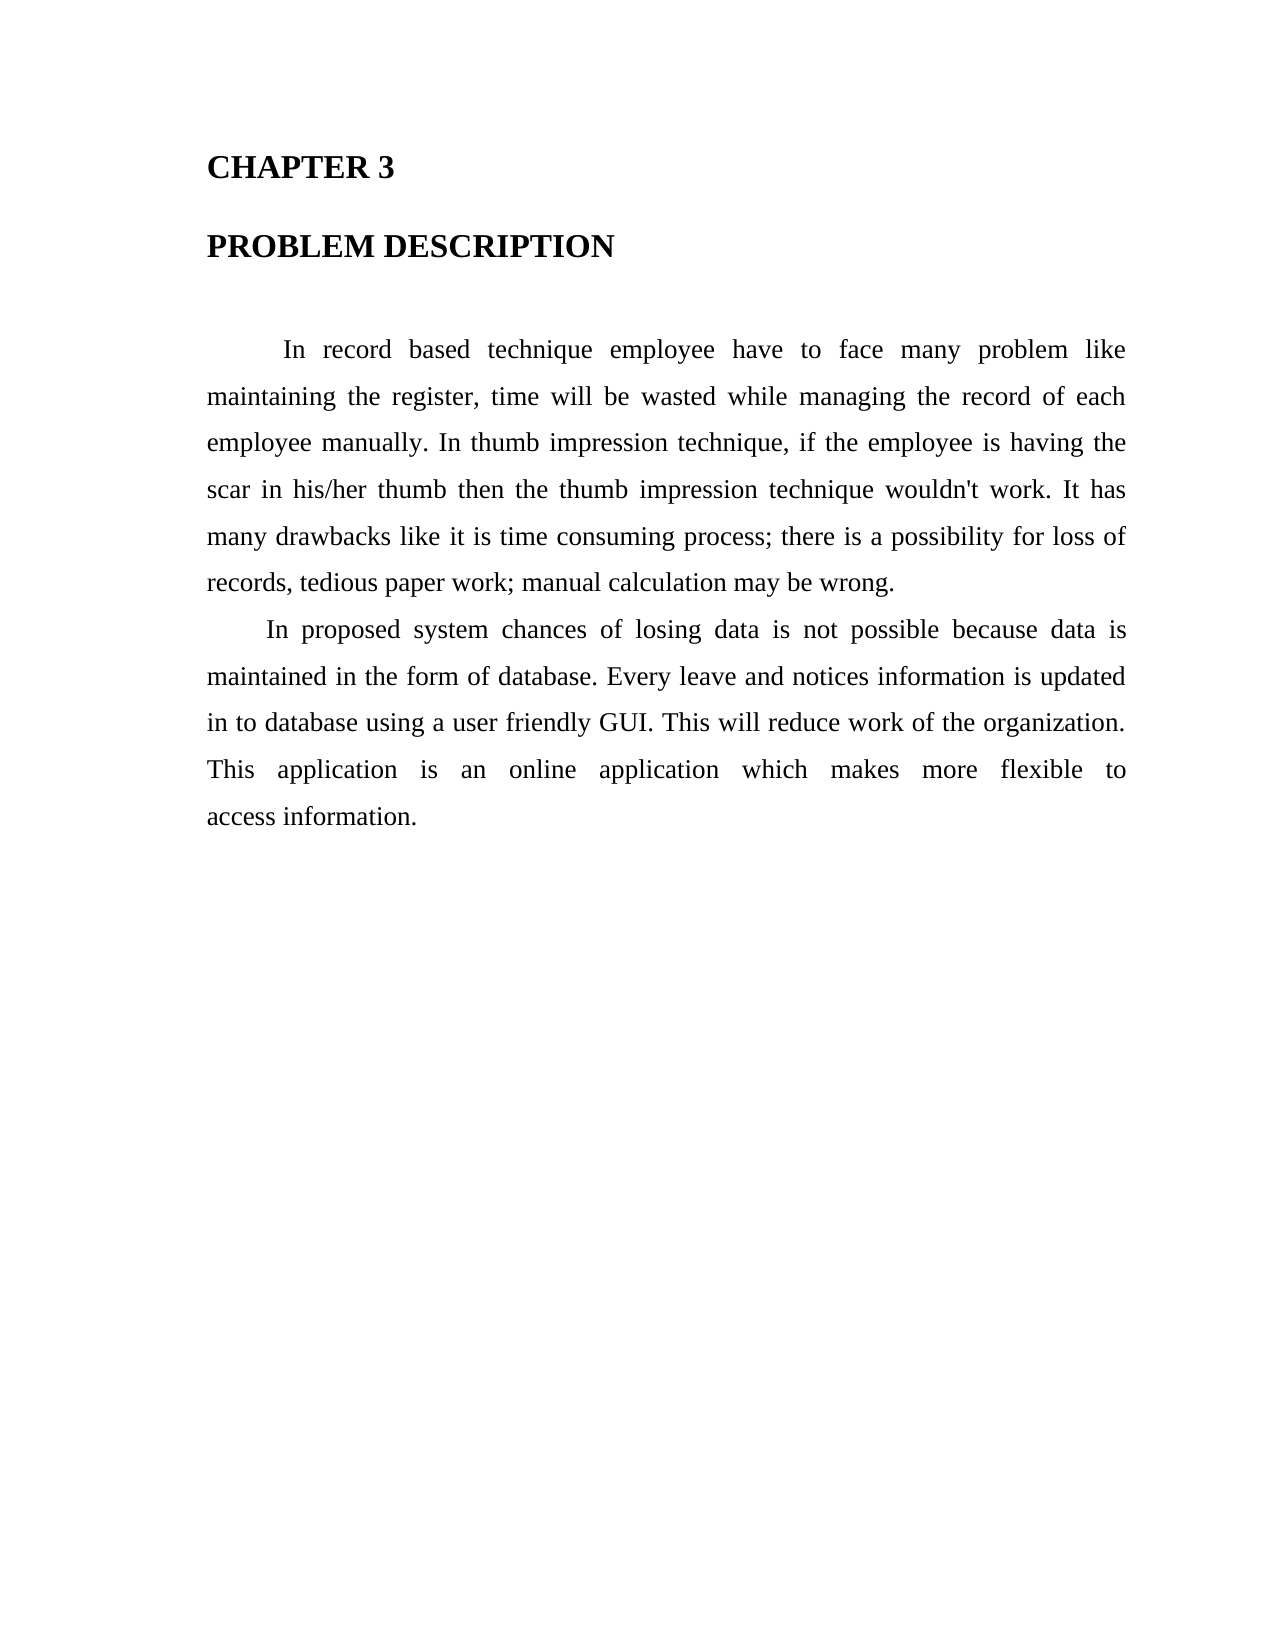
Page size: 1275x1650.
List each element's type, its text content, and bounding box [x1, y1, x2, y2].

text In record based technique employee have to face many problem like maintaining the register, time will be wasted while managing the record of each employee manually. In thumb impression technique, if the employee is having the scar in his/her thumb then the thumb impression technique wouldn't work. It has many drawbacks like it is time consuming process; there is a possibility for loss of records, tedious paper work; manual calculation may be wrong. [207, 333, 1127, 597]
text PROBLEM DESCRIPTION [207, 226, 1127, 264]
text In proposed system chances of losing data is not possible because data is maintained in the form of database. Every leave and notices information is updated in to database using a user friendly GUI. This will reduce work of the organization. This application is an online application which makes more flexible to access information. [207, 613, 1127, 831]
text CHAPTER 3 [207, 148, 1127, 186]
